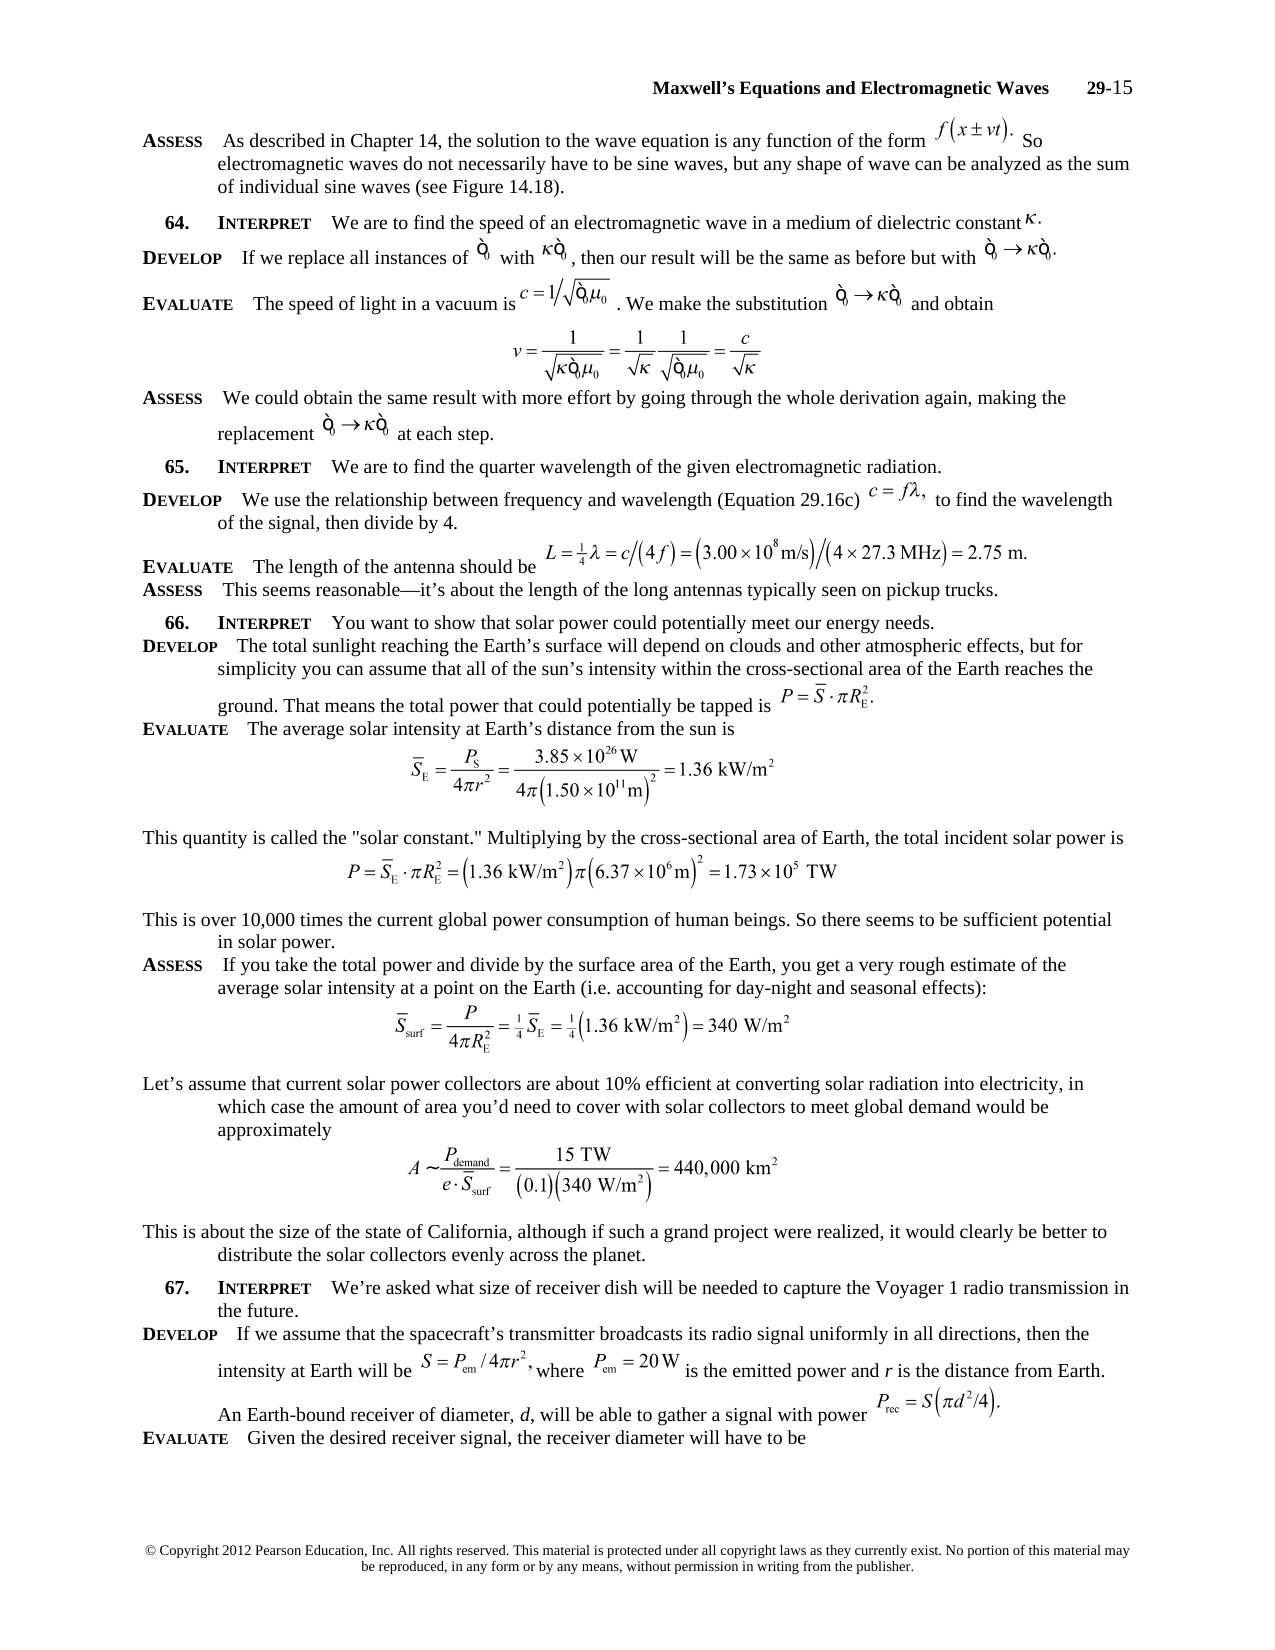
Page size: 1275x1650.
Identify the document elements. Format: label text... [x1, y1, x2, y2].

picture [391, 998, 794, 1057]
text Evaluate The average solar intensity at Earth’s distance from the sun is [142, 717, 1132, 740]
text Develop The total sunlight reaching the Earth’s surface will depend on clouds and other atmospheric effects, but for simplicity you can assume that all of the sun’s intensity within the cross-sectional area of the Earth reaches the ground. That means the total power that could potentially be tapped is [142, 634, 1132, 717]
text This is about the size of the state of California, although if such a grand project were realized, it would clearly be better to distribute the solar collectors evenly across the planet. [142, 1220, 1132, 1266]
text Develop We use the relationship between frequency and wavelength (Equation 29.16c) to find the wavelength of the signal, then divide by 4. [142, 478, 1132, 534]
text Assess If you take the total power and divide by the surface area of the Earth, you get a very rough estimate of the average solar intensity at a point on the Earth (i.e. accounting for day-night and seasonal effects): [142, 953, 1132, 999]
picture [541, 533, 1032, 574]
text Assess This seems reasonable—it’s about the length of the long antennas typically seen on pickup trucks. [142, 578, 1132, 601]
picture [872, 1382, 1004, 1422]
picture [319, 408, 393, 441]
text This quantity is called the "solar constant." Multiplying by the cross-sectional area of Earth, the total incident solar power is [142, 826, 1132, 849]
picture [473, 233, 495, 265]
picture [981, 233, 1061, 265]
text 65. Interpret We are to find the quarter wavelength of the given electromagnetic radiation. [142, 455, 1132, 478]
picture [417, 1344, 536, 1378]
picture [931, 112, 1017, 148]
text Evaluate The speed of light in a vacuum is. We make the substitution and obtain [142, 273, 1132, 315]
text Develop If we replace all instances of with , then our result will be the same as before but with [142, 233, 1132, 269]
picture [865, 477, 930, 507]
picture [539, 233, 571, 265]
picture [832, 279, 906, 311]
text Assess We could obtain the same result with more effort by going through the whole derivation again, making the replacement at each step. [142, 386, 1132, 444]
picture [407, 740, 778, 811]
picture [343, 848, 842, 893]
text 64. Interpret We are to find the speed of an electromagnetic wave in a medium of dielectric constant [142, 208, 1132, 233]
text Evaluate Given the desired receiver signal, the receiver diameter will have to be [142, 1426, 1132, 1449]
picture [1022, 208, 1045, 230]
text 67. Interpret We’re asked what size of receiver dish will be needed to capture the Voyager 1 radio transmission in the future. [142, 1276, 1132, 1322]
text This is over 10,000 times the current global power consumption of human beings. So there seems to be sufficient potential in solar power. [142, 907, 1132, 953]
picture [509, 323, 766, 386]
text Develop If we assume that the spacecraft’s transmitter broadcasts its radio signal uniformly in all directions, then the intensity at Earth will be where is the emitted power and r is the distance from Earth. An Earth-bound receiver of diameter, d, will be able to gather a signal with power [142, 1322, 1132, 1426]
picture [403, 1140, 782, 1206]
picture [589, 1346, 686, 1378]
picture [516, 273, 617, 311]
picture [776, 679, 877, 713]
text Let’s assume that current solar power collectors are about 10% efficient at converting solar radiation into electricity, in which case the amount of area you’d need to cover with solar collectors to meet global demand would be approximately [142, 1072, 1132, 1141]
text Assess As described in Chapter 14, the solution to the wave equation is any function of the form So electromagnetic waves do not necessarily have to be sine waves, but any shape of wave can be analyzed as the sum of individual sine waves (see Figure 14.18). [142, 112, 1132, 198]
text 66. Interpret You want to show that solar power could potentially meet our energy needs. [142, 611, 1132, 634]
